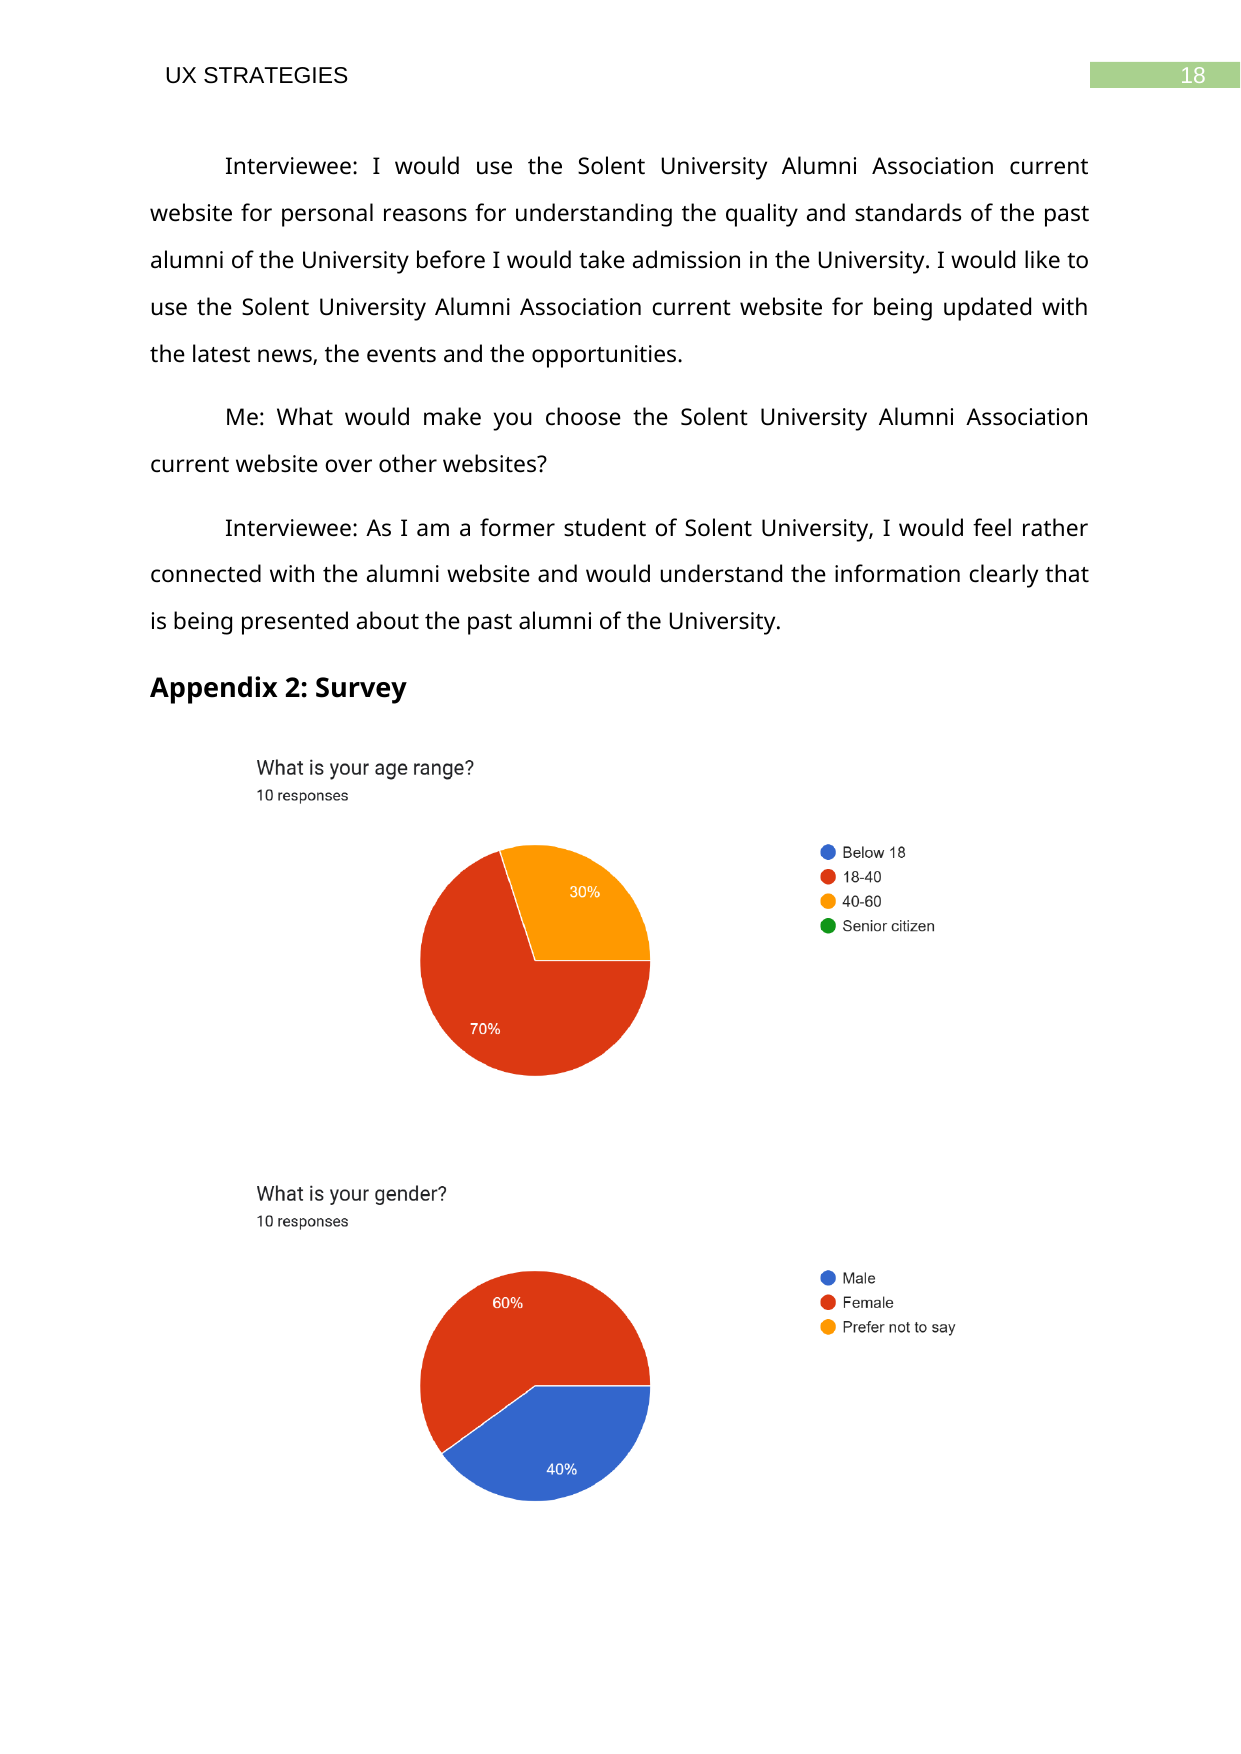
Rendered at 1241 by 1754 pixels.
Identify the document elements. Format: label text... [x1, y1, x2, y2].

subtitle Appendix 2: Survey [150, 669, 1090, 706]
text Me: What would make you choose the Solent University Alumni Association current website over other websites? [150, 401, 1090, 479]
text Interviewee: I would use the Solent University Alumni Association current website for personal reasons for understanding the quality and standards of the past alumni of the University before I would take admission in the University. I would like to use the Solent University Alumni Association current website for being updated with the latest news, the events and the opportunities. [150, 150, 1090, 369]
text Interviewee: As I am a former student of Solent University, I would feel rather connected with the alumni website and would understand the information clearly that is being presented about the past alumni of the University. [150, 511, 1090, 636]
picture [225, 1149, 1166, 1545]
picture [225, 724, 1166, 1120]
